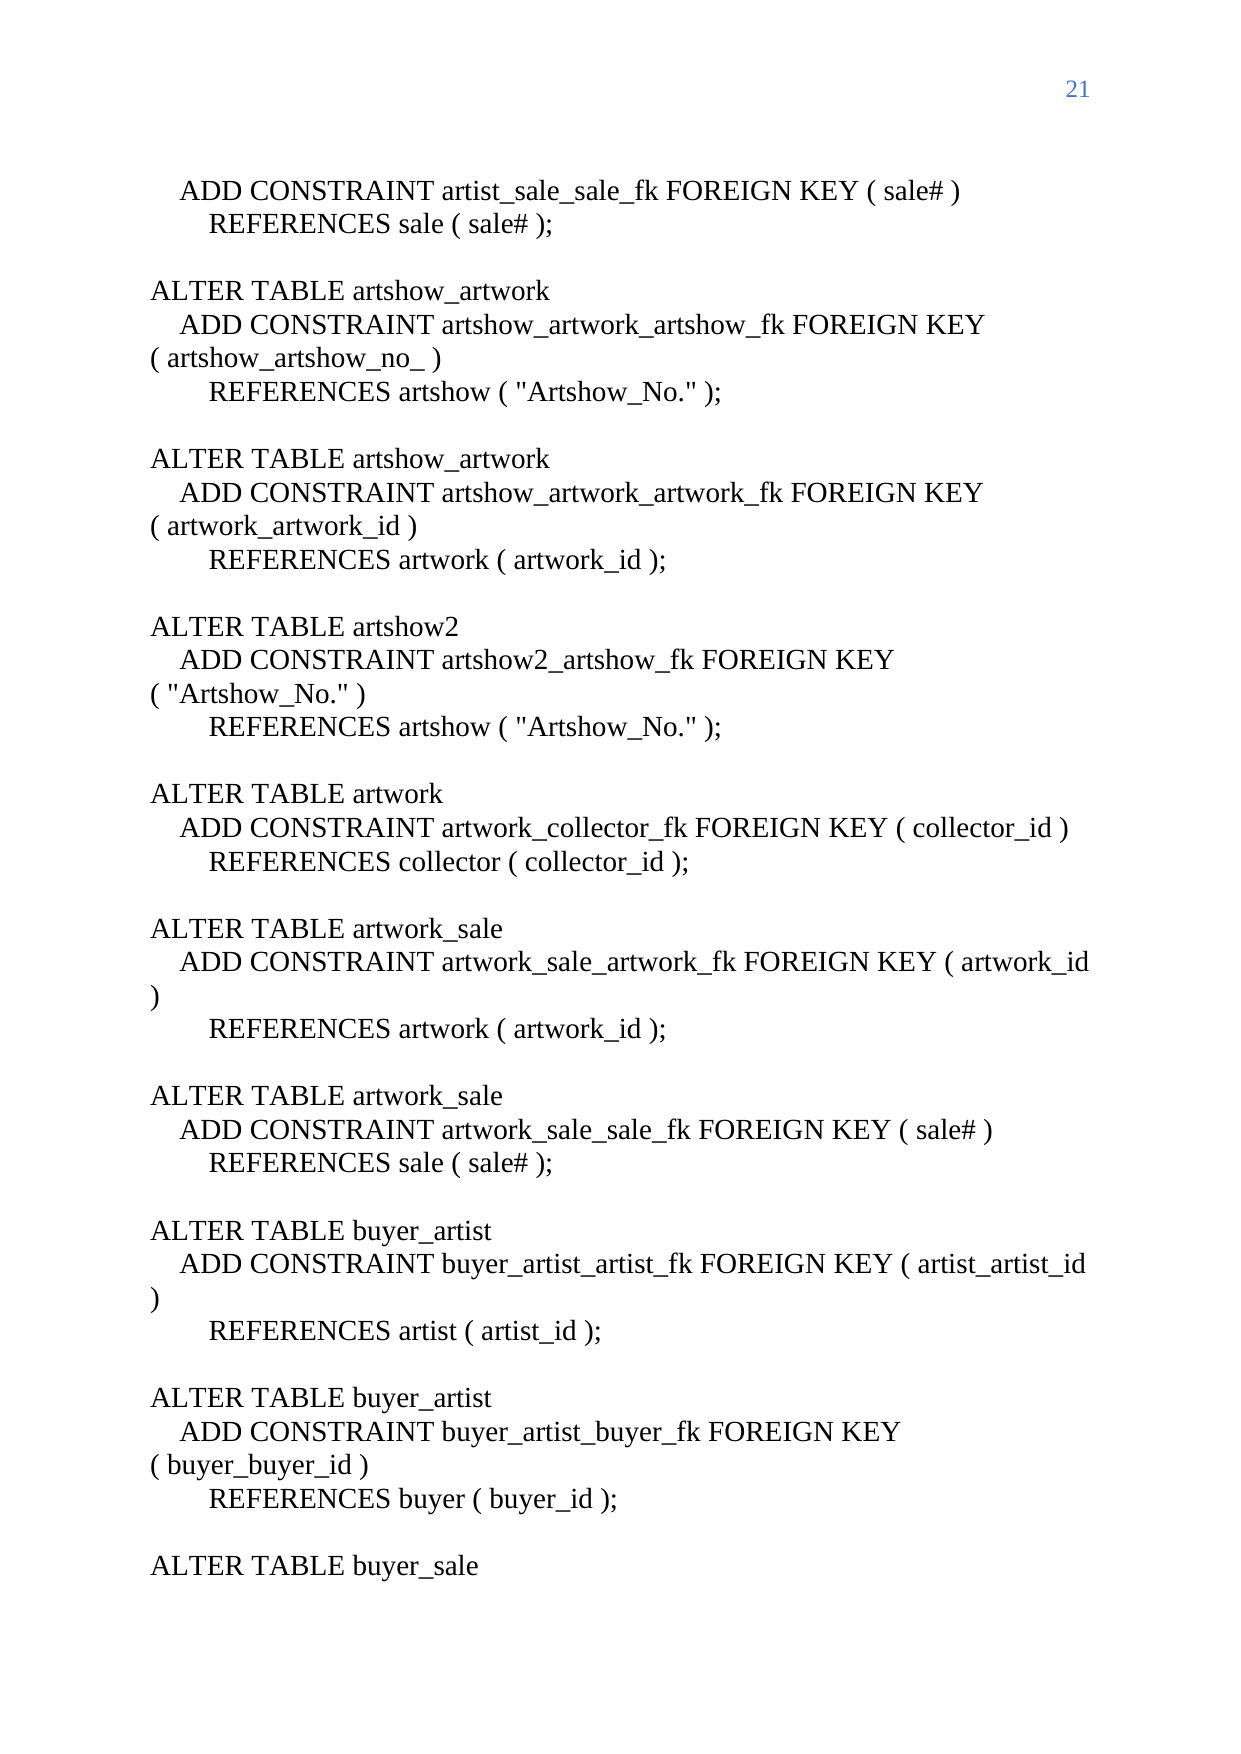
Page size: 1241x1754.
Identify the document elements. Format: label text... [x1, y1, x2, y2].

text ADD CONSTRAINT buyer_artist_buyer_fk FOREIGN KEY ( buyer_buyer_id ) [150, 1414, 1090, 1481]
text ALTER TABLE artwork_sale [150, 911, 1090, 944]
text REFERENCES artwork ( artwork_id ); [150, 542, 1090, 575]
text REFERENCES collector ( collector_id ); [150, 844, 1090, 877]
text ADD CONSTRAINT artwork_collector_fk FOREIGN KEY ( collector_id ) [150, 810, 1090, 844]
text REFERENCES sale ( sale# ); [150, 1146, 1090, 1179]
text ADD CONSTRAINT artshow_artwork_artwork_fk FOREIGN KEY ( artwork_artwork_id ) [150, 475, 1090, 542]
text ALTER TABLE buyer_artist [150, 1213, 1090, 1246]
text ALTER TABLE buyer_sale [150, 1548, 1090, 1582]
text REFERENCES sale ( sale# ); [150, 206, 1090, 240]
text ALTER TABLE artshow_artwork [150, 273, 1090, 307]
text ADD CONSTRAINT artwork_sale_artwork_fk FOREIGN KEY ( artwork_id ) [150, 944, 1090, 1011]
text REFERENCES artwork ( artwork_id ); [150, 1011, 1090, 1045]
text REFERENCES artist ( artist_id ); [150, 1313, 1090, 1347]
text ADD CONSTRAINT buyer_artist_artist_fk FOREIGN KEY ( artist_artist_id ) [150, 1246, 1090, 1313]
text ALTER TABLE artwork_sale [150, 1078, 1090, 1112]
text ALTER TABLE artshow2 [150, 609, 1090, 642]
text ALTER TABLE artshow_artwork [150, 441, 1090, 475]
text ALTER TABLE artwork [150, 777, 1090, 810]
text ALTER TABLE buyer_artist [150, 1380, 1090, 1414]
text REFERENCES artshow ( "Artshow_No." ); [150, 374, 1090, 408]
text REFERENCES artshow ( "Artshow_No." ); [150, 709, 1090, 743]
text ADD CONSTRAINT artshow_artwork_artshow_fk FOREIGN KEY ( artshow_artshow_no_ ) [150, 307, 1090, 374]
text ADD CONSTRAINT artshow2_artshow_fk FOREIGN KEY ( "Artshow_No." ) [150, 642, 1090, 709]
text REFERENCES buyer ( buyer_id ); [150, 1481, 1090, 1514]
text ADD CONSTRAINT artist_sale_sale_fk FOREIGN KEY ( sale# ) [150, 173, 1090, 206]
text ADD CONSTRAINT artwork_sale_sale_fk FOREIGN KEY ( sale# ) [150, 1112, 1090, 1146]
